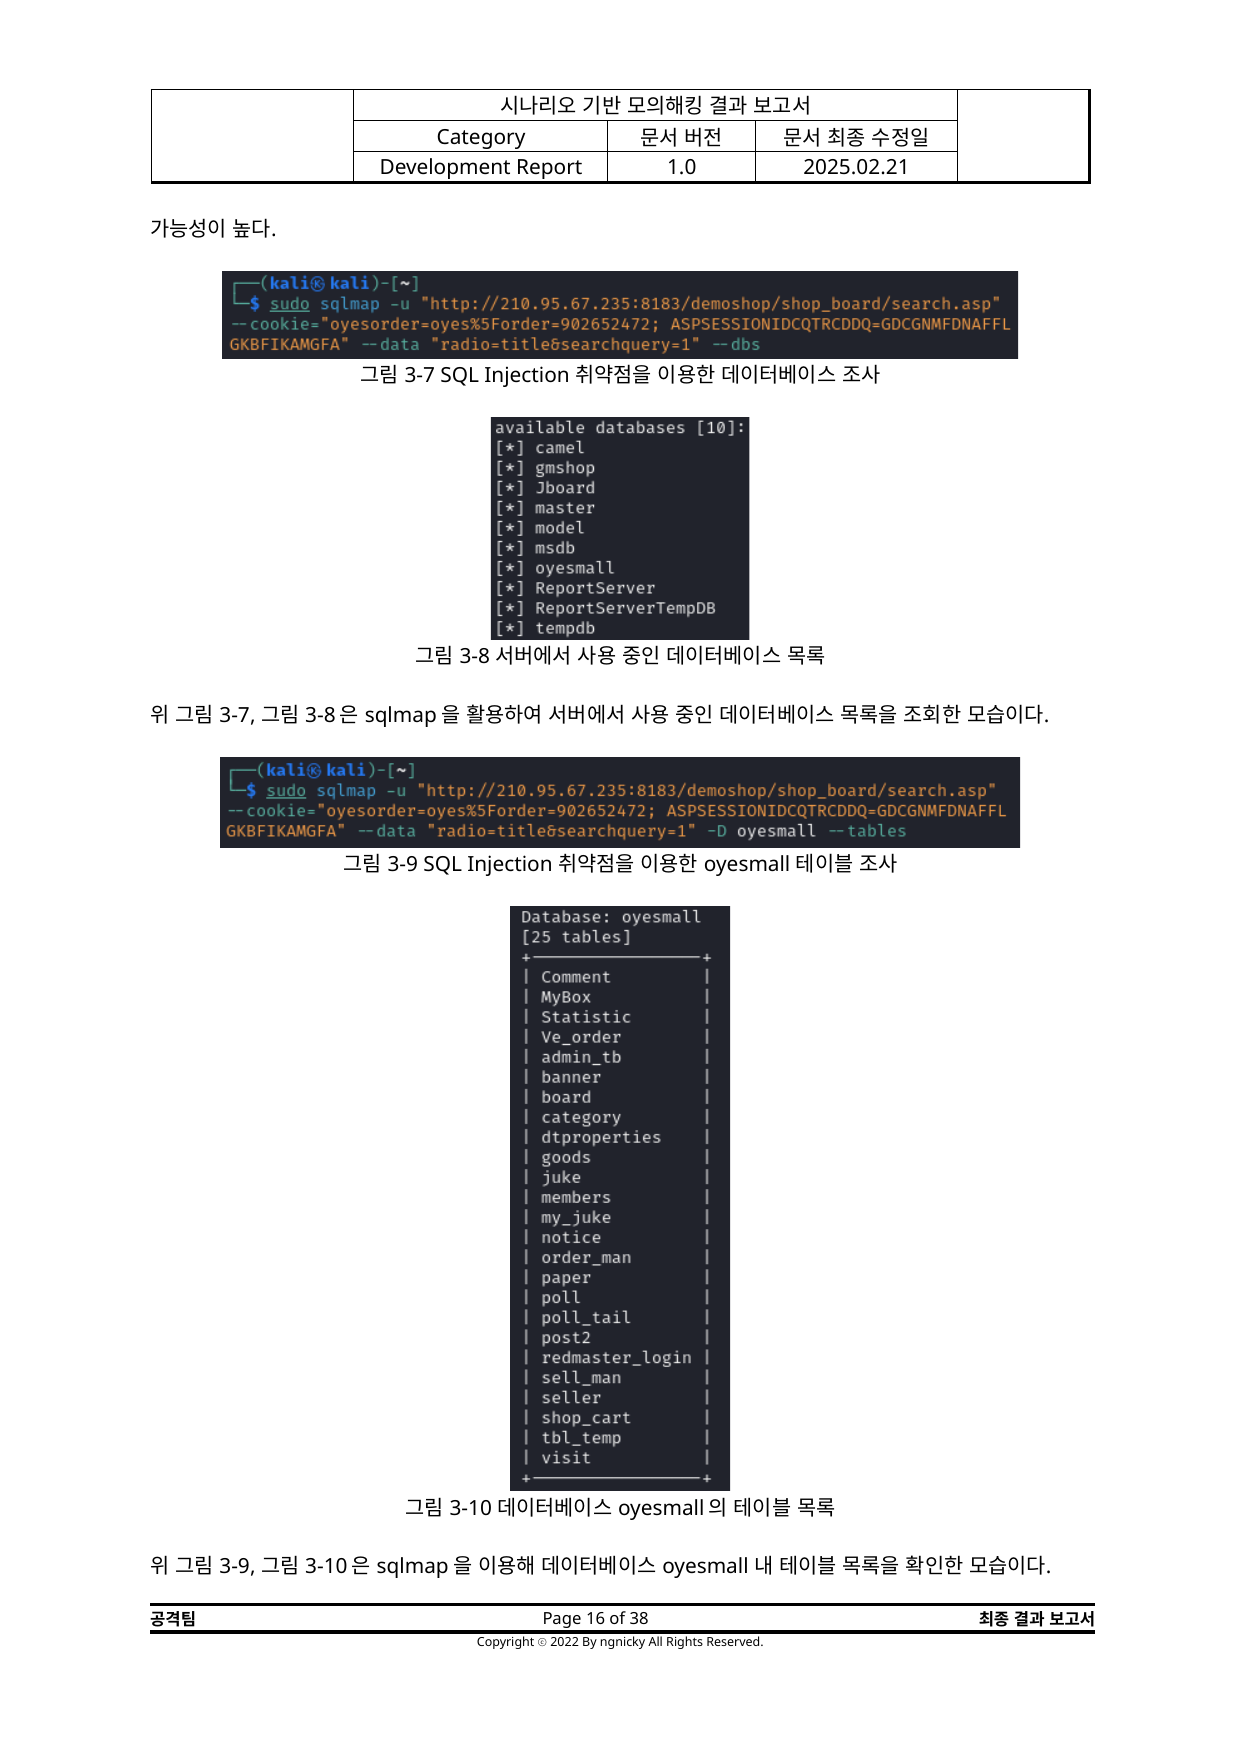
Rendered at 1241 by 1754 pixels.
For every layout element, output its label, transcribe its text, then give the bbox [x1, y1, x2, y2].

text 그림 3-7 서버에서 사용 중인 데이터베이스 목록 [150, 640, 1090, 670]
picture [220, 757, 1021, 848]
text 그림 3-8 SQL Injection 취약점을 이용한 oyesmall 테이블 조사 [150, 847, 1090, 877]
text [150, 212, 1090, 242]
picture [490, 417, 750, 640]
text 그림 3-9 데이터베이스 oyesmall의 테이블 목록 [150, 1491, 1090, 1521]
text 그림 3-6 SQL Injection 취약점을 이용한 데이터베이스 조사 [150, 358, 1090, 389]
picture [510, 906, 730, 1491]
picture [222, 271, 1019, 359]
